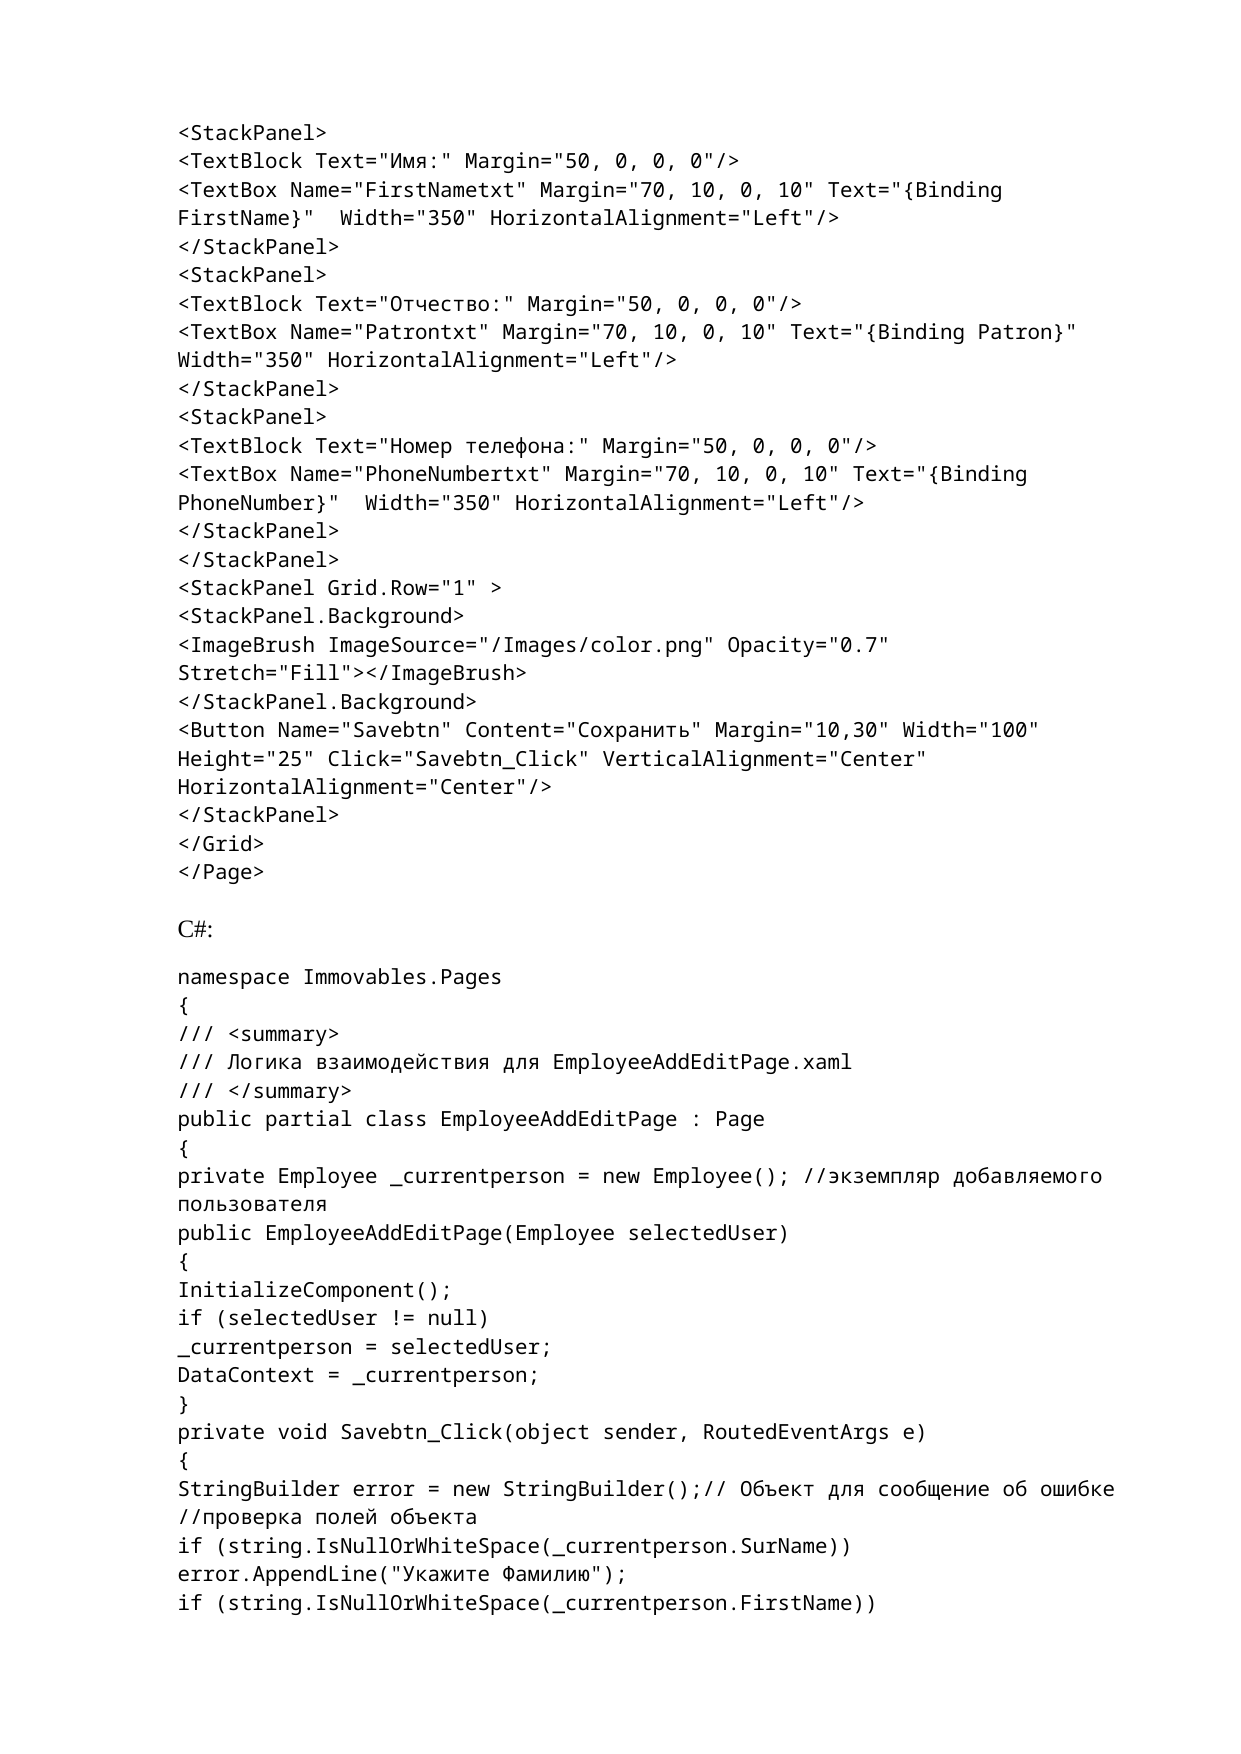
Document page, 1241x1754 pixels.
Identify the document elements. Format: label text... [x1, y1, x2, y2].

text <TextBox Name="PhoneNumbertxt" Margin="70, 10, 0, 10" Text="{Binding PhoneNumber}" Width="350" HorizontalAlignment="Left"/> [177, 459, 1152, 516]
text </StackPanel> [177, 374, 1152, 402]
text if (string.IsNullOrWhiteSpace(_currentperson.SurName)) [177, 1531, 1152, 1559]
text { [177, 1446, 1152, 1474]
text <TextBlock Text="Имя:" Margin="50, 0, 0, 0"/> [177, 147, 1152, 175]
text <Button Name="Savebtn" Content="Сохранить" Margin="10,30" Width="100" Height="25" Click="Savebtn_Click" VerticalAlignment="Center" HorizontalAlignment="Center"/> [177, 715, 1152, 801]
text <StackPanel Grid.Row="1" > [177, 573, 1152, 602]
text public EmployeeAddEditPage(Employee selectedUser) [177, 1218, 1152, 1246]
text </StackPanel> [177, 545, 1152, 573]
text /// Логика взаимодействия для EmployeeAddEditPage.xaml [177, 1047, 1152, 1076]
text </Grid> [177, 829, 1152, 857]
text if (selectedUser != null) [177, 1303, 1152, 1332]
text <TextBlock Text="Номер телефона:" Margin="50, 0, 0, 0"/> [177, 431, 1152, 459]
text </StackPanel> [177, 516, 1152, 545]
text <ImageBrush ImageSource="/Images/color.png" Opacity="0.7" Stretch="Fill"></ImageBrush> [177, 630, 1152, 687]
text <StackPanel> [177, 402, 1152, 431]
text //проверка полей объекта [177, 1502, 1152, 1531]
text /// </summary> [177, 1076, 1152, 1104]
text { [177, 1246, 1152, 1275]
text </Page> [177, 857, 1152, 886]
text <TextBox Name="Patrontxt" Margin="70, 10, 0, 10" Text="{Binding Patron}" Width="350" HorizontalAlignment="Left"/> [177, 317, 1152, 374]
text </StackPanel.Background> [177, 687, 1152, 715]
text <StackPanel.Background> [177, 602, 1152, 630]
text public partial class EmployeeAddEditPage : Page [177, 1104, 1152, 1133]
text <TextBlock Text="Отчество:" Margin="50, 0, 0, 0"/> [177, 289, 1152, 317]
text StringBuilder error = new StringBuilder();// Объект для сообщение об ошибке [177, 1474, 1152, 1502]
text С#: [177, 914, 1152, 943]
text /// <summary> [177, 1019, 1152, 1047]
text </StackPanel> [177, 232, 1152, 260]
text <StackPanel> [177, 260, 1152, 289]
text DataContext = _currentperson; [177, 1360, 1152, 1389]
text } [177, 1389, 1152, 1417]
text private Employee _currentperson = new Employee(); //экземпляр добавляемого пользователя [177, 1161, 1152, 1218]
text _currentperson = selectedUser; [177, 1332, 1152, 1360]
text if (string.IsNullOrWhiteSpace(_currentperson.FirstName)) [177, 1588, 1152, 1616]
text private void Savebtn_Click(object sender, RoutedEventArgs e) [177, 1417, 1152, 1446]
text { [177, 1133, 1152, 1161]
text </StackPanel> [177, 801, 1152, 829]
text <TextBox Name="FirstNametxt" Margin="70, 10, 0, 10" Text="{Binding FirstName}" Width="350" HorizontalAlignment="Left"/> [177, 175, 1152, 232]
text { [177, 991, 1152, 1019]
text error.AppendLine("Укажите Фамилию"); [177, 1559, 1152, 1588]
text <StackPanel> [177, 118, 1152, 147]
text namespace Immovables.Pages [177, 962, 1152, 991]
text InitializeComponent(); [177, 1275, 1152, 1303]
